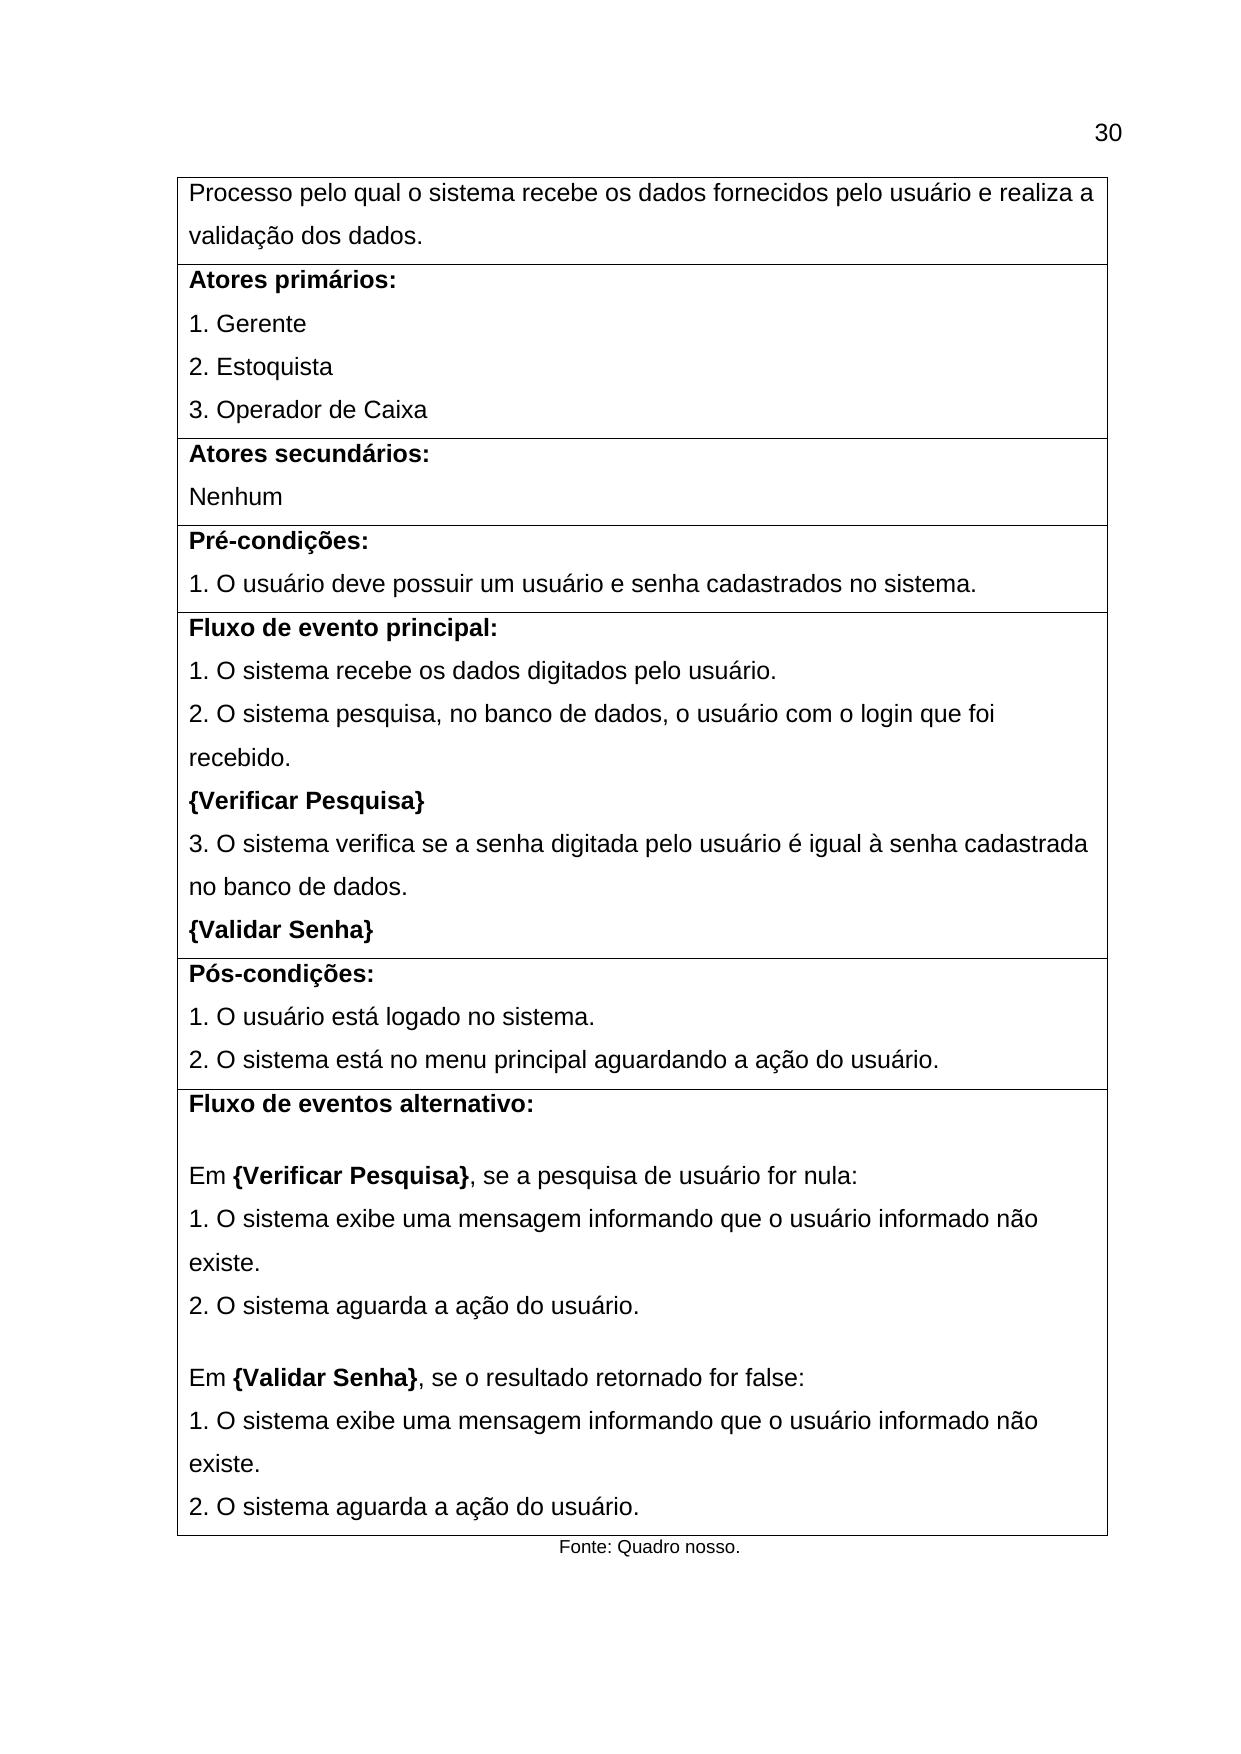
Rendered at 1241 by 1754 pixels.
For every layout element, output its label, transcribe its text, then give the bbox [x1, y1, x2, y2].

table_cell Pré-condições: 1. O usuário deve possuir um usuário e senha cadastrados no sistema. [178, 526, 1107, 612]
table_cell Atores primários: 1. Gerente 2. Estoquista 3. Operador de Caixa [178, 265, 1107, 438]
table_cell Atores secundários: Nenhum [178, 439, 1107, 525]
text Fonte: Quadro nosso. [177, 1536, 1122, 1558]
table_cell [178, 178, 1107, 264]
table_cell Pós-condições: 1. O usuário está logado no sistema. 2. O sistema está no menu principal aguardando a ação do usuário. [178, 959, 1107, 1088]
table_cell Fluxo de evento principal: 1. O sistema recebe os dados digitados pelo usuário. 2. O sistema pesquisa, no banco de dados, o usuário com o login que foi recebido. {Verificar Pesquisa} 3. O sistema verifica se a senha digitada pelo usuário é igual à senha cadastrada no banco de dados. {Validar Senha} [178, 613, 1107, 958]
table_cell Fluxo de eventos alternativo: Em {Verificar Pesquisa}, se a pesquisa de usuário for nula: 1. O sistema exibe uma mensagem informando que o usuário informado não existe. 2. O sistema aguarda a ação do usuário. Em {Validar Senha}, se o resultado retornado for false: 1. O sistema exibe uma mensagem informando que o usuário informado não existe. 2. O sistema aguarda a ação do usuário. [178, 1090, 1107, 1535]
